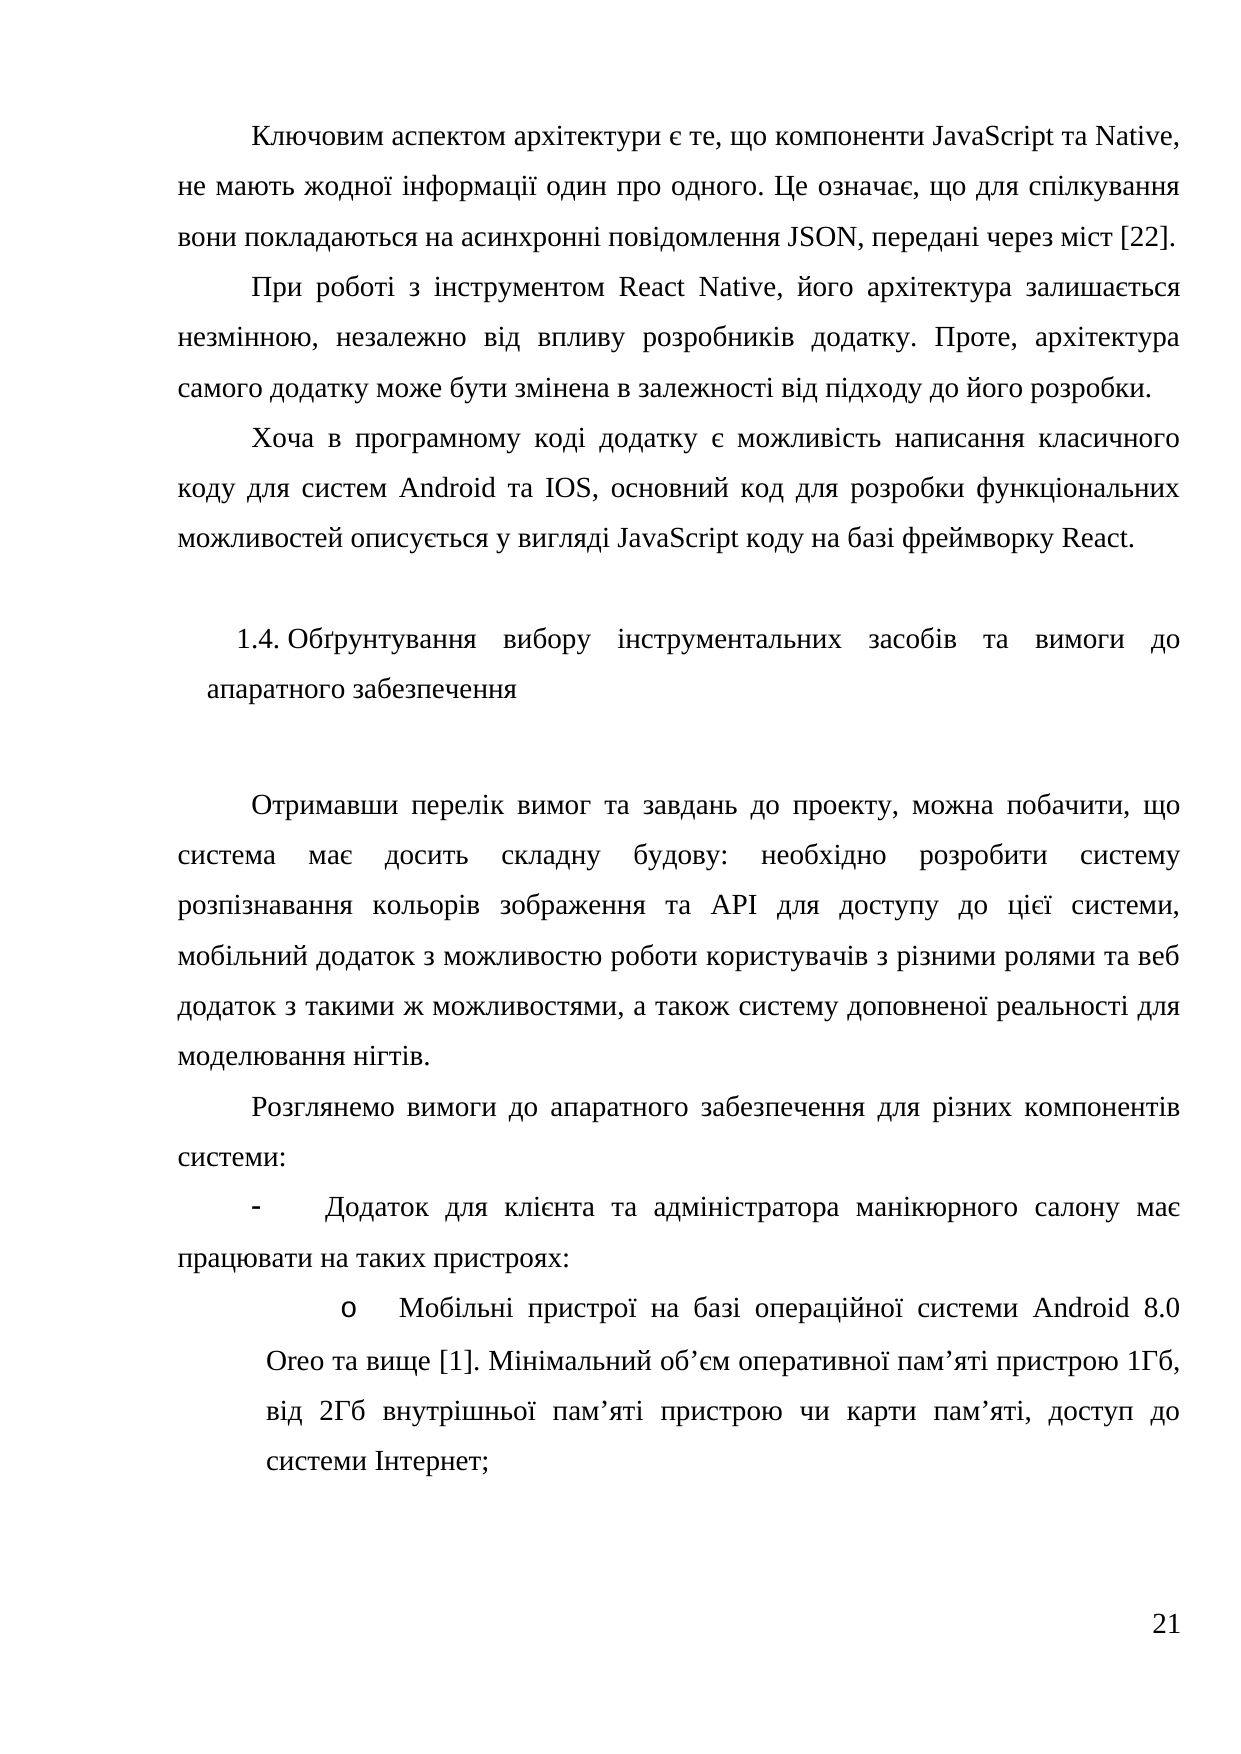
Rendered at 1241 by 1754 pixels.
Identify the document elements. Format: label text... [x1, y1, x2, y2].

text Ключовим аспектом архітектури є те, що компоненти JavaScript та Native, не мають жодної інформації один про одного. Це означає, що для спілкування вони покладаються на асинхронні повідомлення JSON, передані через міст [22]. [177, 118, 1181, 252]
list Додаток для клієнта та адміністратора манікюрного салону має працювати на таких пристроях: [177, 1189, 1181, 1273]
text При роботі з інструментом React Native, його архітектура залишається незмінною, незалежно від впливу розробників додатку. Проте, архітектура самого додатку може бути змінена в залежності від підходу до його розробки. [177, 269, 1181, 403]
list Мобільні пристрої на базі операційної системи Android 8.0 Oreo та вище [1]. Мінімальний об’єм оперативної пам’яті пристрою 1Гб, від 2Гб внутрішньої пам’яті пристрою чи карти пам’яті, доступ до системи Інтернет; [266, 1290, 1181, 1477]
text Хоча в програмному коді додатку є можливість написання класичного коду для систем Android та IOS, основний код для розробки функціональних можливостей описується у вигляді JavaScript коду на базі фреймворку React. [177, 420, 1181, 554]
text Розглянемо вимоги до апаратного забезпечення для різних компонентів системи: [177, 1089, 1181, 1172]
subtitle Обґрунтування вибору інструментальних засобів та вимоги до апаратного забезпечення [207, 621, 1181, 705]
text Отримавши перелік вимог та завдань до проекту, можна побачити, що система має досить складну будову: необхідно розробити систему розпізнавання кольорів зображення та API для доступу до цієї системи, мобільний додаток з можливостю роботи користувачів з різними ролями та веб додаток з такими ж можливостями, а також систему доповненої реальності для моделювання нігтів. [177, 787, 1181, 1072]
